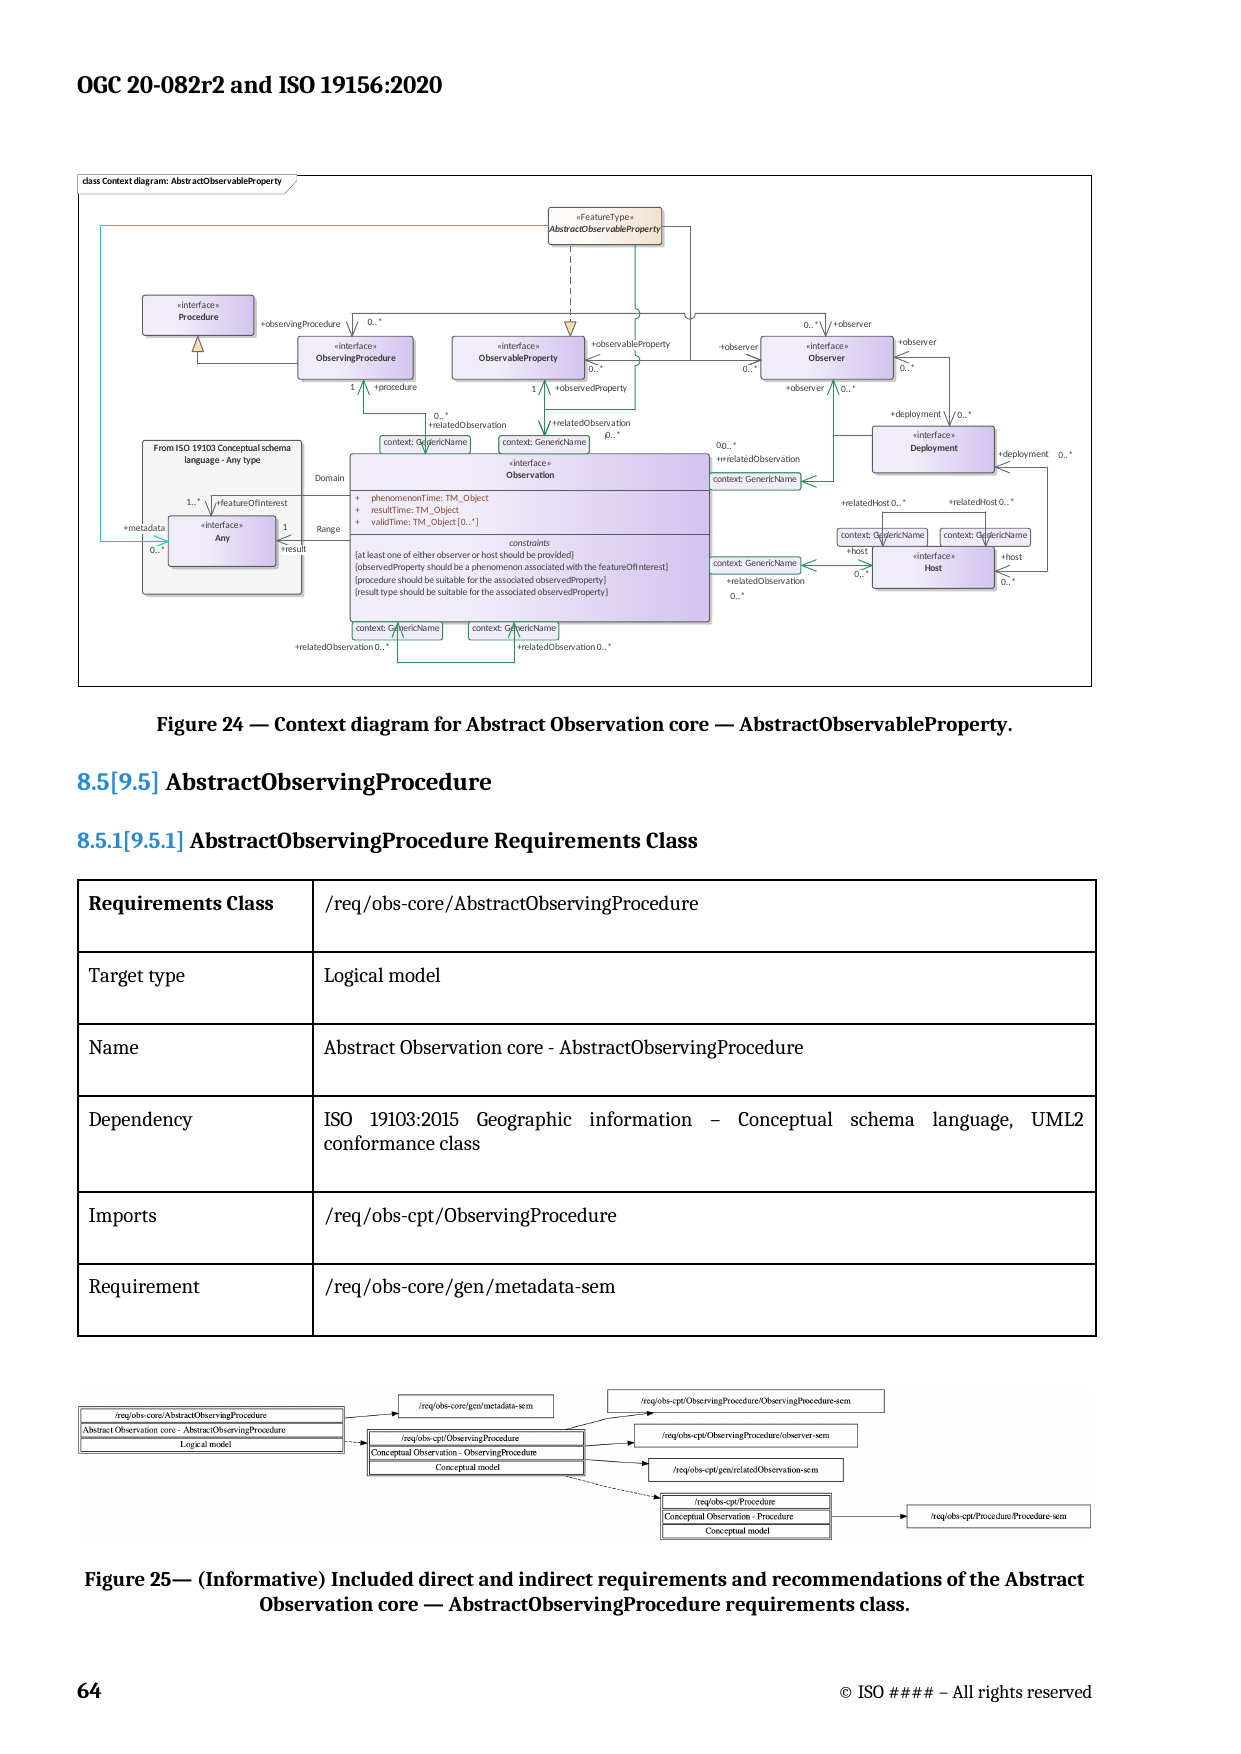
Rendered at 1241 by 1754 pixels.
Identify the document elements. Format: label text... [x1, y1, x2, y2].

table_header Requirements Class [79, 881, 312, 951]
table_cell /req/obs-core/gen/metadata-sem [314, 1265, 1095, 1334]
text Figure — Context diagram for Abstract Observation core — AbstractObservableProperty. [77, 712, 1092, 737]
table_header /req/obs-core/AbstractObservingProcedure [314, 881, 1095, 951]
subtitle AbstractObservingProcedure [77, 768, 1092, 797]
table_cell Imports [79, 1193, 312, 1263]
table_cell Target type [79, 953, 312, 1023]
table_cell Dependency [79, 1097, 312, 1191]
table_cell Requirement [79, 1265, 312, 1334]
subtitle AbstractObservingProcedure Requirements Class [77, 828, 1092, 854]
table_cell /req/obs-cpt/ObservingProcedure [314, 1193, 1095, 1263]
table_cell ISO 19103:2015 Geographic information – Conceptual schema language, UML2 conformance class [314, 1097, 1095, 1191]
picture [76, 1388, 1093, 1542]
table_cell Abstract Observation core - AbstractObservingProcedure [314, 1025, 1095, 1095]
table_cell Name [79, 1025, 312, 1095]
table_cell Logical model [314, 953, 1095, 1023]
text Figure — (Informative) Included direct and indirect requirements and recommendations of the Abstract Observation core — AbstractObservingProcedure requirements class. [77, 1566, 1092, 1616]
